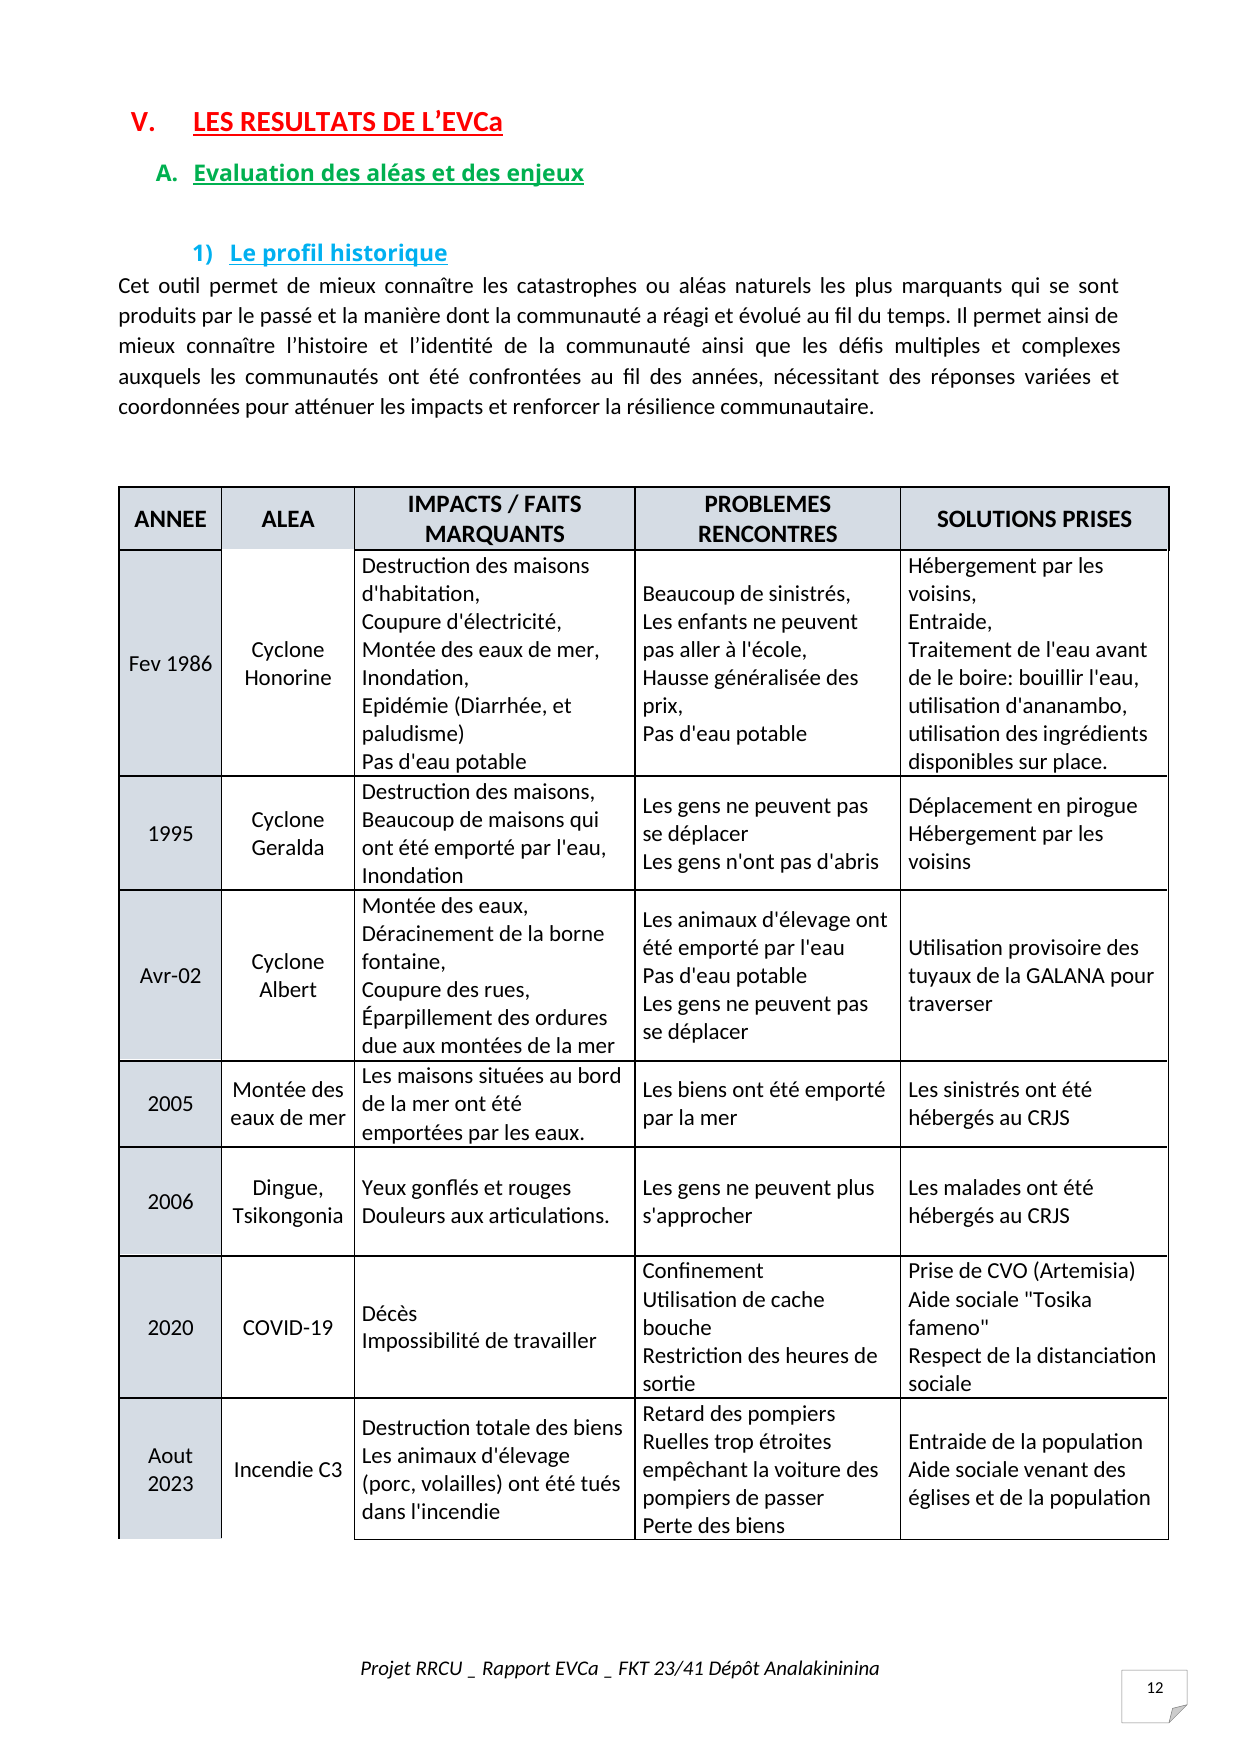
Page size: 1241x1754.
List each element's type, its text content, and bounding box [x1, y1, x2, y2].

table_cell Destruction des maisons d'habitation, Coupure d'électricité, Montée des eaux de mer, Inondation, Epidémie (Diarrhée, et paludisme) Pas d'eau potable [355, 551, 634, 775]
table_cell Cyclone Geralda [222, 777, 354, 889]
table_cell Montée des eaux, Déracinement de la borne fontaine, Coupure des rues, Éparpillement des ordures due aux montées de la mer [355, 891, 634, 1059]
table_cell 2006 [120, 1148, 221, 1254]
table_cell Les sinistrés ont été hébergés au CRJS [901, 1060, 1168, 1146]
table_header IMPACTS / FAITS MARQUANTS [355, 488, 634, 549]
table_cell Décès Impossibilité de travailler [355, 1257, 634, 1397]
table_cell Les maisons situées au bord de la mer ont été emportées par les eaux. [355, 1062, 634, 1146]
table_cell Avr-02 [120, 891, 221, 1059]
table_cell Les malades ont été hébergés au CRJS [901, 1146, 1168, 1254]
table_cell Yeux gonflés et rouges Douleurs aux articulations. [355, 1148, 634, 1254]
table_cell COVID-19 [222, 1257, 354, 1397]
table_cell Entraide de la population Aide sociale venant des églises et de la population [901, 1397, 1168, 1539]
table_cell Hébergement par les voisins, Entraide, Traitement de l'eau avant de le boire: bouillir l'eau, utilisation d'ananambo, utilisation des ingrédients disponibles sur place. [901, 549, 1168, 775]
table_cell 1995 [120, 777, 221, 889]
text Cet outil permet de mieux connaître les catastrophes ou aléas naturels les plus marquants qui se sont produits par le passé et la manière dont la communauté a réagi et évolué au fil du temps. Il permet ainsi de mieux connaître l’histoire et l’identité de la communauté ainsi que les défis multiples et complexes auxquels les communautés ont été confrontées au fil des années, nécessitant des réponses variées et coordonnées pour atténuer les impacts et renforcer la résilience communautaire. [118, 271, 1122, 420]
table_cell Les gens ne peuvent plus s'approcher [636, 1148, 900, 1254]
table_cell Les animaux d'élevage ont été emporté par l'eau Pas d'eau potable Les gens ne peuvent pas se déplacer [636, 891, 900, 1059]
table_cell Dingue, Tsikongonia [222, 1148, 354, 1254]
subtitle Evaluation des aléas et des enjeux [156, 157, 1122, 188]
table_cell Beaucoup de sinistrés, Les enfants ne peuvent pas aller à l'école, Hausse généralisée des prix, Pas d'eau potable [636, 551, 900, 775]
table_cell Déplacement en pirogue Hébergement par les voisins [901, 775, 1168, 889]
table_cell Utilisation provisoire des tuyaux de la GALANA pour traverser [901, 889, 1168, 1059]
table_cell Retard des pompiers Ruelles trop étroites empêchant la voiture des pompiers de passer Perte des biens [636, 1399, 900, 1539]
table_cell Prise de CVO (Artemisia) Aide sociale "Tosika fameno" Respect de la distanciation sociale [901, 1255, 1168, 1397]
table_cell 2005 [120, 1062, 221, 1146]
table_cell Cyclone Albert [222, 891, 354, 1059]
table_cell Destruction totale des biens Les animaux d'élevage (porc, volailles) ont été tués dans l'incendie [355, 1399, 634, 1539]
table_cell Destruction des maisons, Beaucoup de maisons qui ont été emporté par l'eau, Inondation [355, 777, 634, 889]
table_cell Aout 2023 [120, 1399, 222, 1539]
table_header SOLUTIONS PRISES [901, 488, 1168, 549]
table_header ALEA [222, 488, 354, 549]
subtitle LES RESULTATS DE L’EVCa [156, 103, 1122, 139]
table_cell Montée des eaux de mer [222, 1062, 354, 1146]
table_cell Incendie C3 [222, 1399, 354, 1539]
table_cell Cyclone Honorine [222, 549, 354, 775]
table_cell Fev 1986 [120, 551, 221, 775]
subtitle Le profil historique [192, 237, 1122, 269]
table_header PROBLEMES RENCONTRES [636, 488, 900, 549]
table_header ANNEE [120, 488, 221, 549]
table_cell 2020 [120, 1257, 221, 1397]
table_cell Les gens ne peuvent pas se déplacer Les gens n'ont pas d'abris [636, 777, 900, 889]
table_cell Confinement Utilisation de cache bouche Restriction des heures de sortie [636, 1257, 900, 1397]
table_cell Les biens ont été emporté par la mer [636, 1062, 900, 1146]
